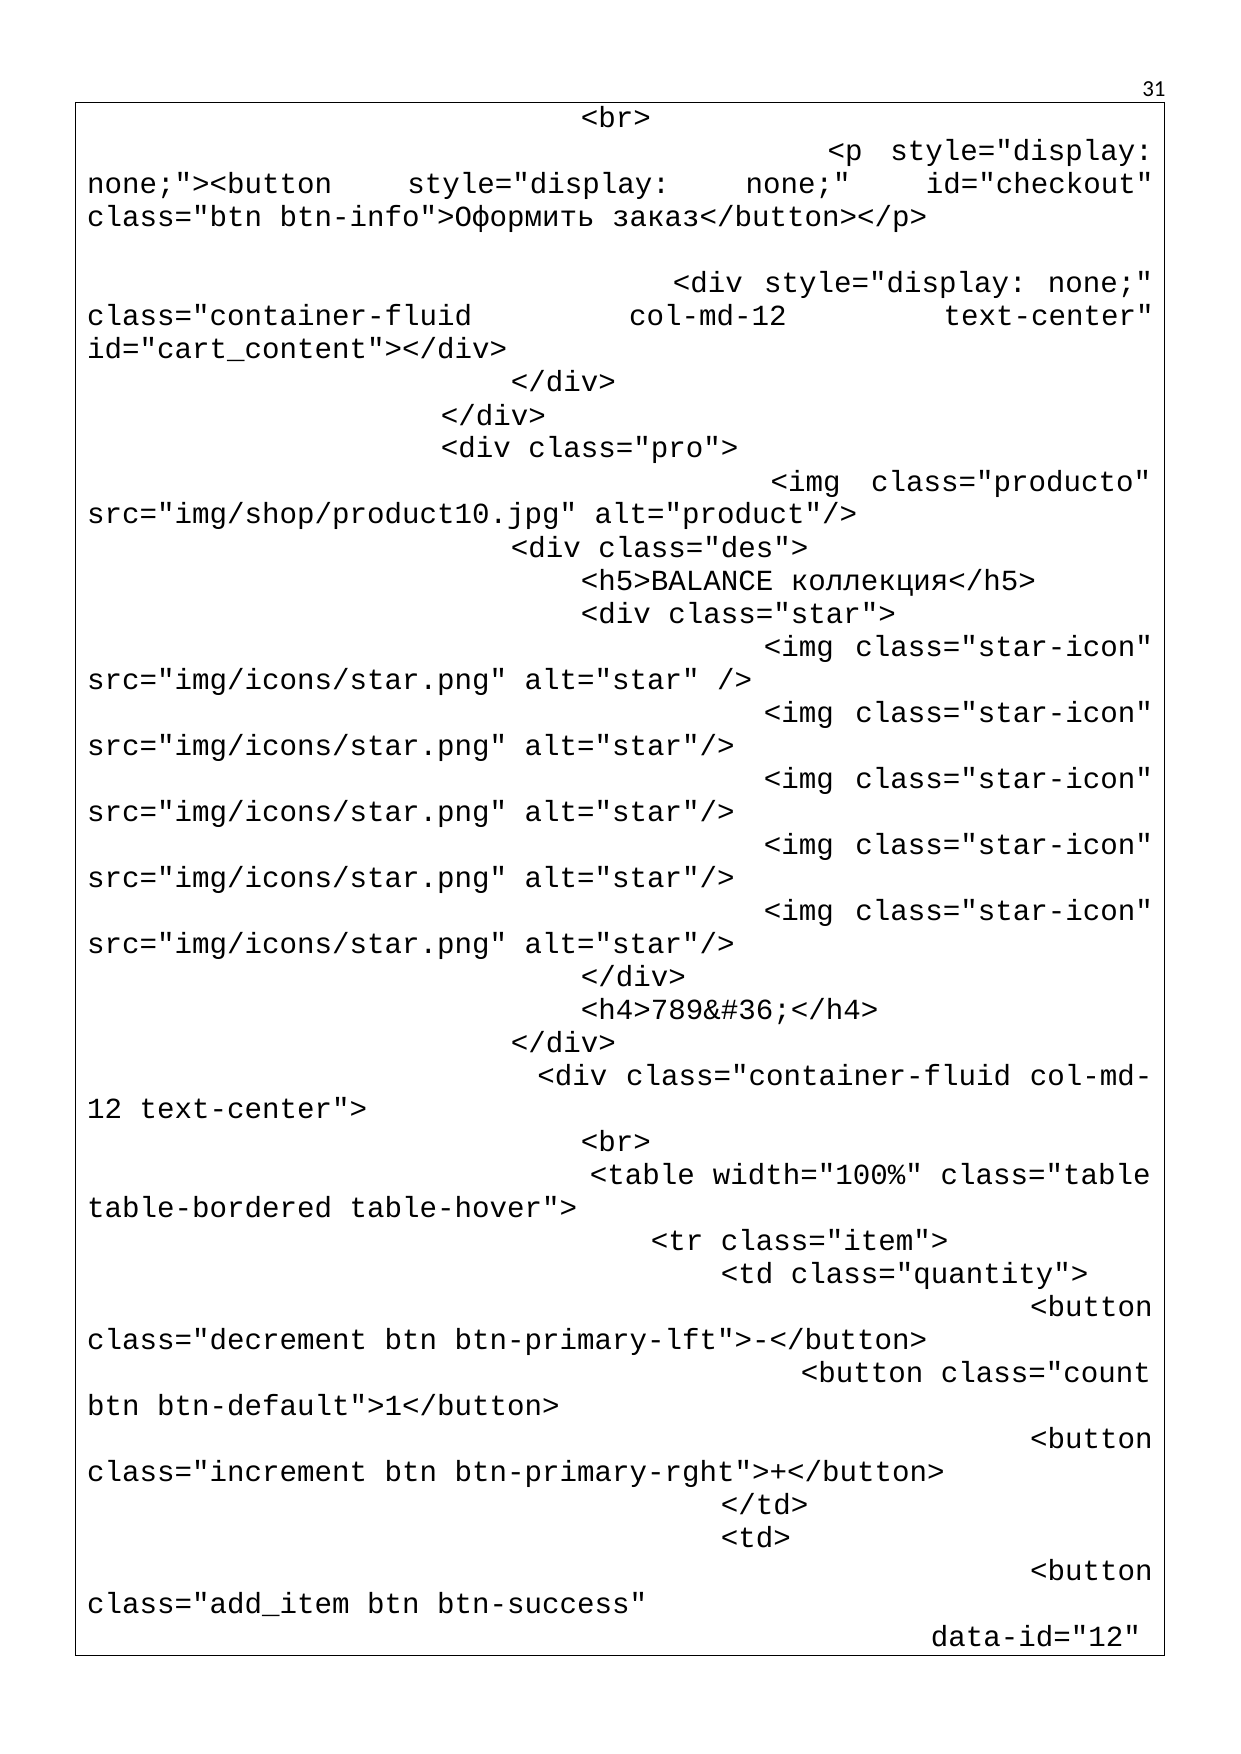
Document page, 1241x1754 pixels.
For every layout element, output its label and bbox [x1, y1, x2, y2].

table_header [76, 103, 1164, 1655]
